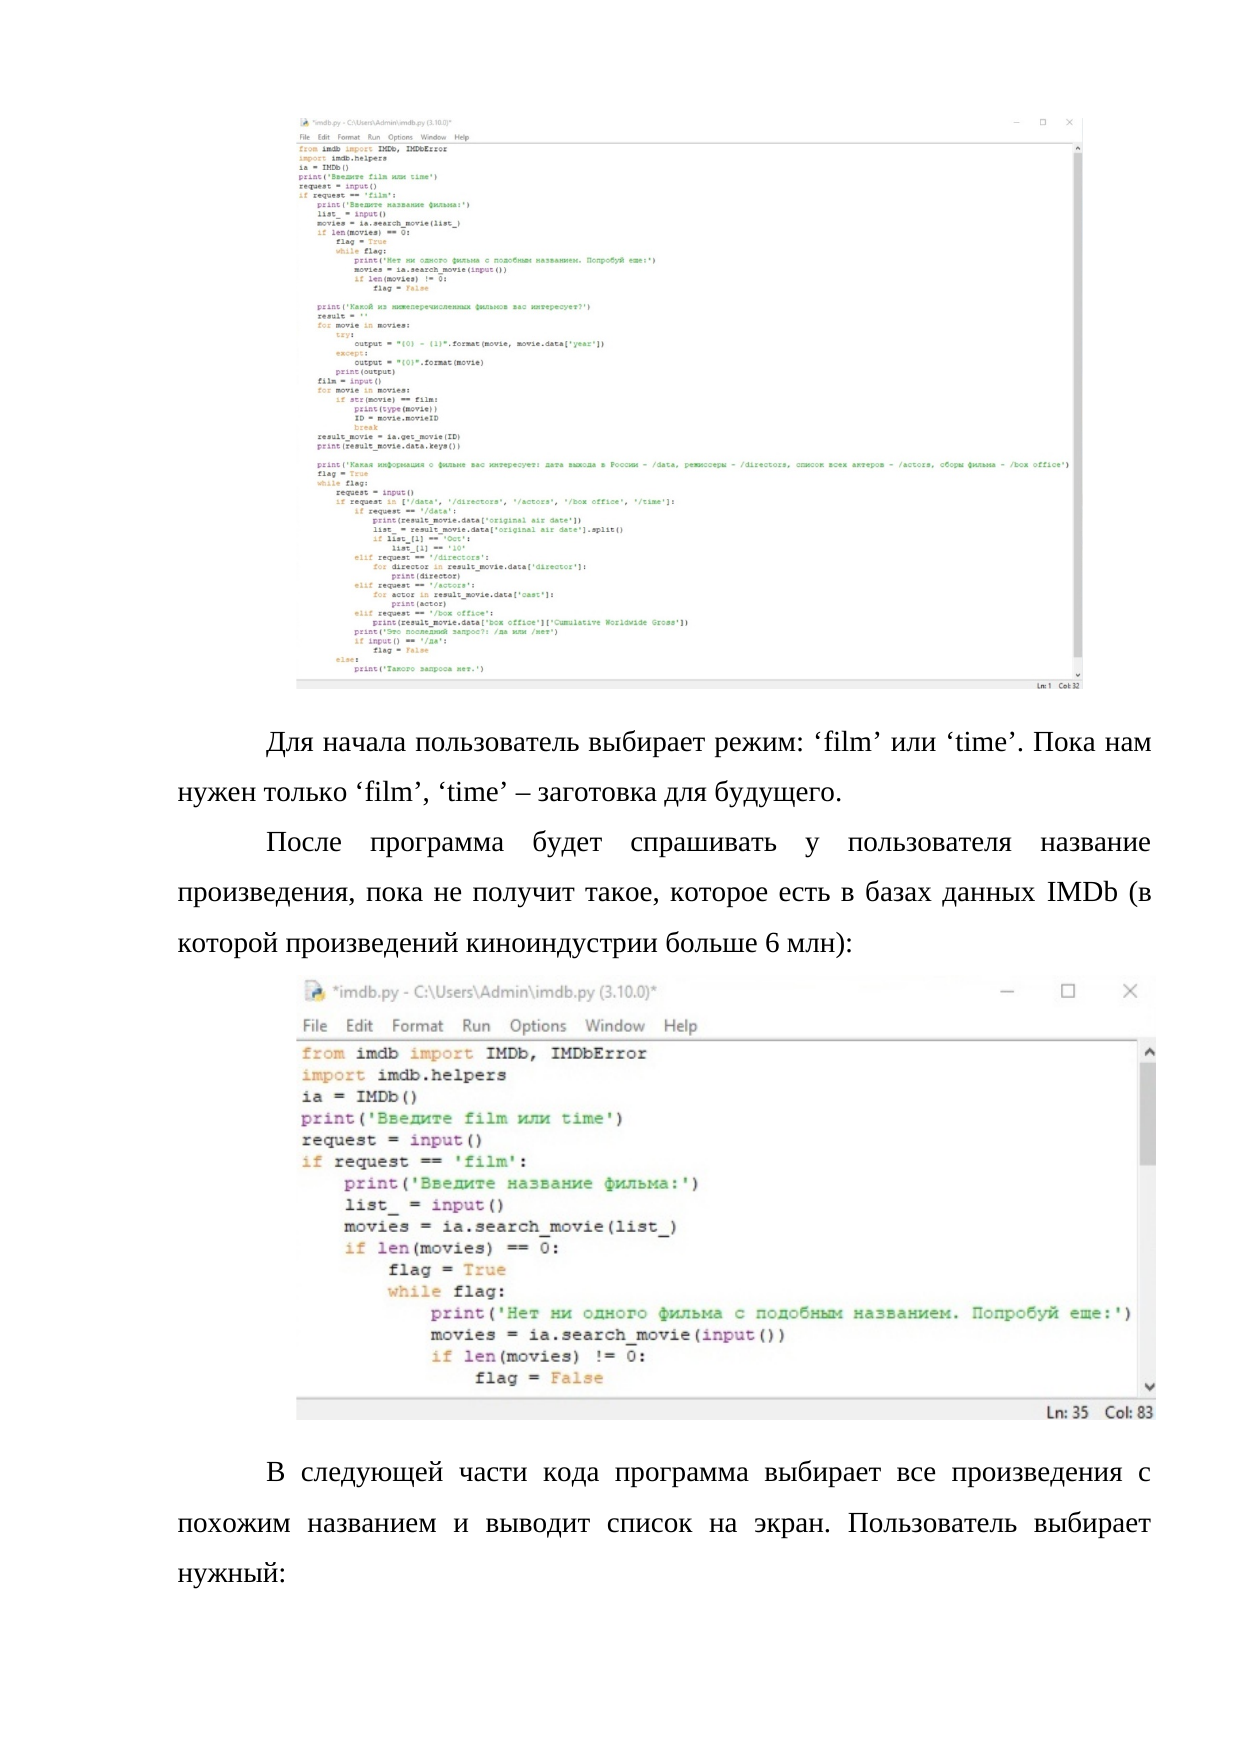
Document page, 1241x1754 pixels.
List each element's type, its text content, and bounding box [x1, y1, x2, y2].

list В следующей части кода программа выбирает все произведения с похожим названием и выводит список на экран. Пользователь выбирает нужный: [177, 1454, 1152, 1589]
picture [296, 975, 1156, 1420]
picture [296, 118, 1083, 689]
list После программа будет спрашивать у пользователя название произведения, пока не получит такое, которое есть в базах данных IMDb (в которой произведений киноиндустрии больше 6 млн): [177, 824, 1152, 958]
list Для начала пользователь выбирает режим: ‘film’ или ‘time’. Пока нам нужен только ‘film’, ‘time’ – заготовка для будущего. [177, 724, 1152, 807]
